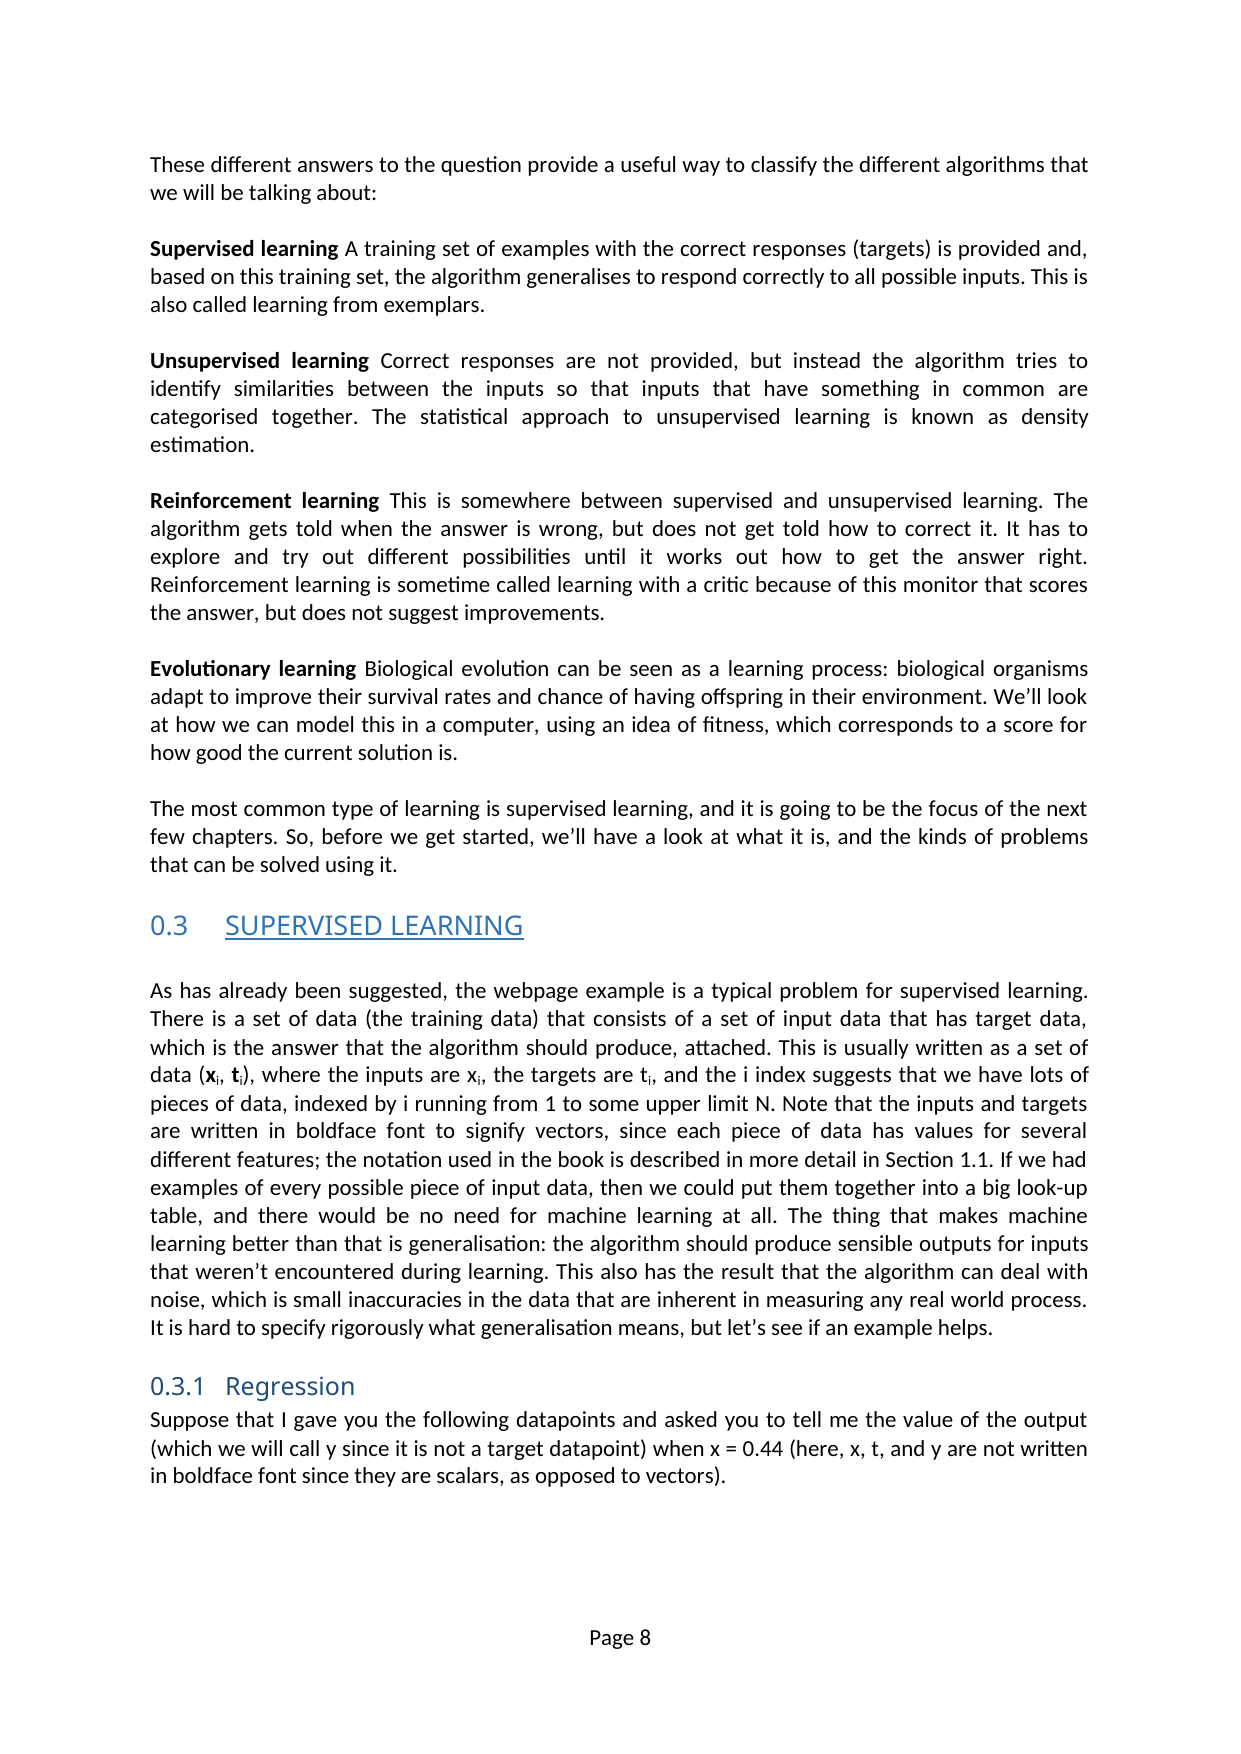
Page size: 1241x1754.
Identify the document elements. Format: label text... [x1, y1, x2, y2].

text Unsupervised learning Correct responses are not provided, but instead the algorithm tries to identify similarities between the inputs so that inputs that have something in common are categorised together. The statistical approach to unsupervised learning is known as density estimation. [150, 346, 1090, 458]
text These different answers to the question provide a useful way to classify the different algorithms that we will be talking about: [150, 150, 1090, 206]
text Suppose that I gave you the following datapoints and asked you to tell me the value of the output (which we will call y since it is not a target datapoint) when x = 0.44 (here, x, t, and y are not written in boldface font since they are scalars, as opposed to vectors). [150, 1406, 1090, 1490]
text Reinforcement learning This is somewhere between supervised and unsupervised learning. The algorithm gets told when the answer is wrong, but does not get told how to correct it. It has to explore and try out different possibilities until it works out how to get the answer right. Reinforcement learning is sometime called learning with a critic because of this monitor that scores the answer, but does not suggest improvements. [150, 486, 1090, 626]
text Evolutionary learning Biological evolution can be seen as a learning process: biological organisms adapt to improve their survival rates and chance of having offspring in their environment. We’ll look at how we can model this in a computer, using an idea of fitness, which corresponds to a score for how good the current solution is. [150, 654, 1090, 766]
subtitle Regression [150, 1369, 1090, 1403]
text The most common type of learning is supervised learning, and it is going to be the focus of the next few chapters. So, before we get started, we’ll have a look at what it is, and the kinds of problems that can be solved using it. [150, 794, 1090, 878]
subtitle SUPERVISED LEARNING [150, 907, 1090, 943]
text As has already been suggested, the webpage example is a typical problem for supervised learning. There is a set of data (the training data) that consists of a set of input data that has target data, which is the answer that the algorithm should produce, attached. This is usually written as a set of data (xi, ti), where the inputs are xi, the targets are ti, and the i index suggests that we have lots of pieces of data, indexed by i running from 1 to some upper limit N. Note that the inputs and targets are written in boldface font to signify vectors, since each piece of data has values for several different features; the notation used in the book is described in more detail in Section 1.1. If we had examples of every possible piece of input data, then we could put them together into a big look-up table, and there would be no need for machine learning at all. The thing that makes machine learning better than that is generalisation: the algorithm should produce sensible outputs for inputs that weren’t encountered during learning. This also has the result that the algorithm can deal with noise, which is small inaccuracies in the data that are inherent in measuring any real world process. It is hard to specify rigorously what generalisation means, but let’s see if an example helps. [150, 977, 1090, 1341]
text Supervised learning A training set of examples with the correct responses (targets) is provided and, based on this training set, the algorithm generalises to respond correctly to all possible inputs. This is also called learning from exemplars. [150, 234, 1090, 318]
